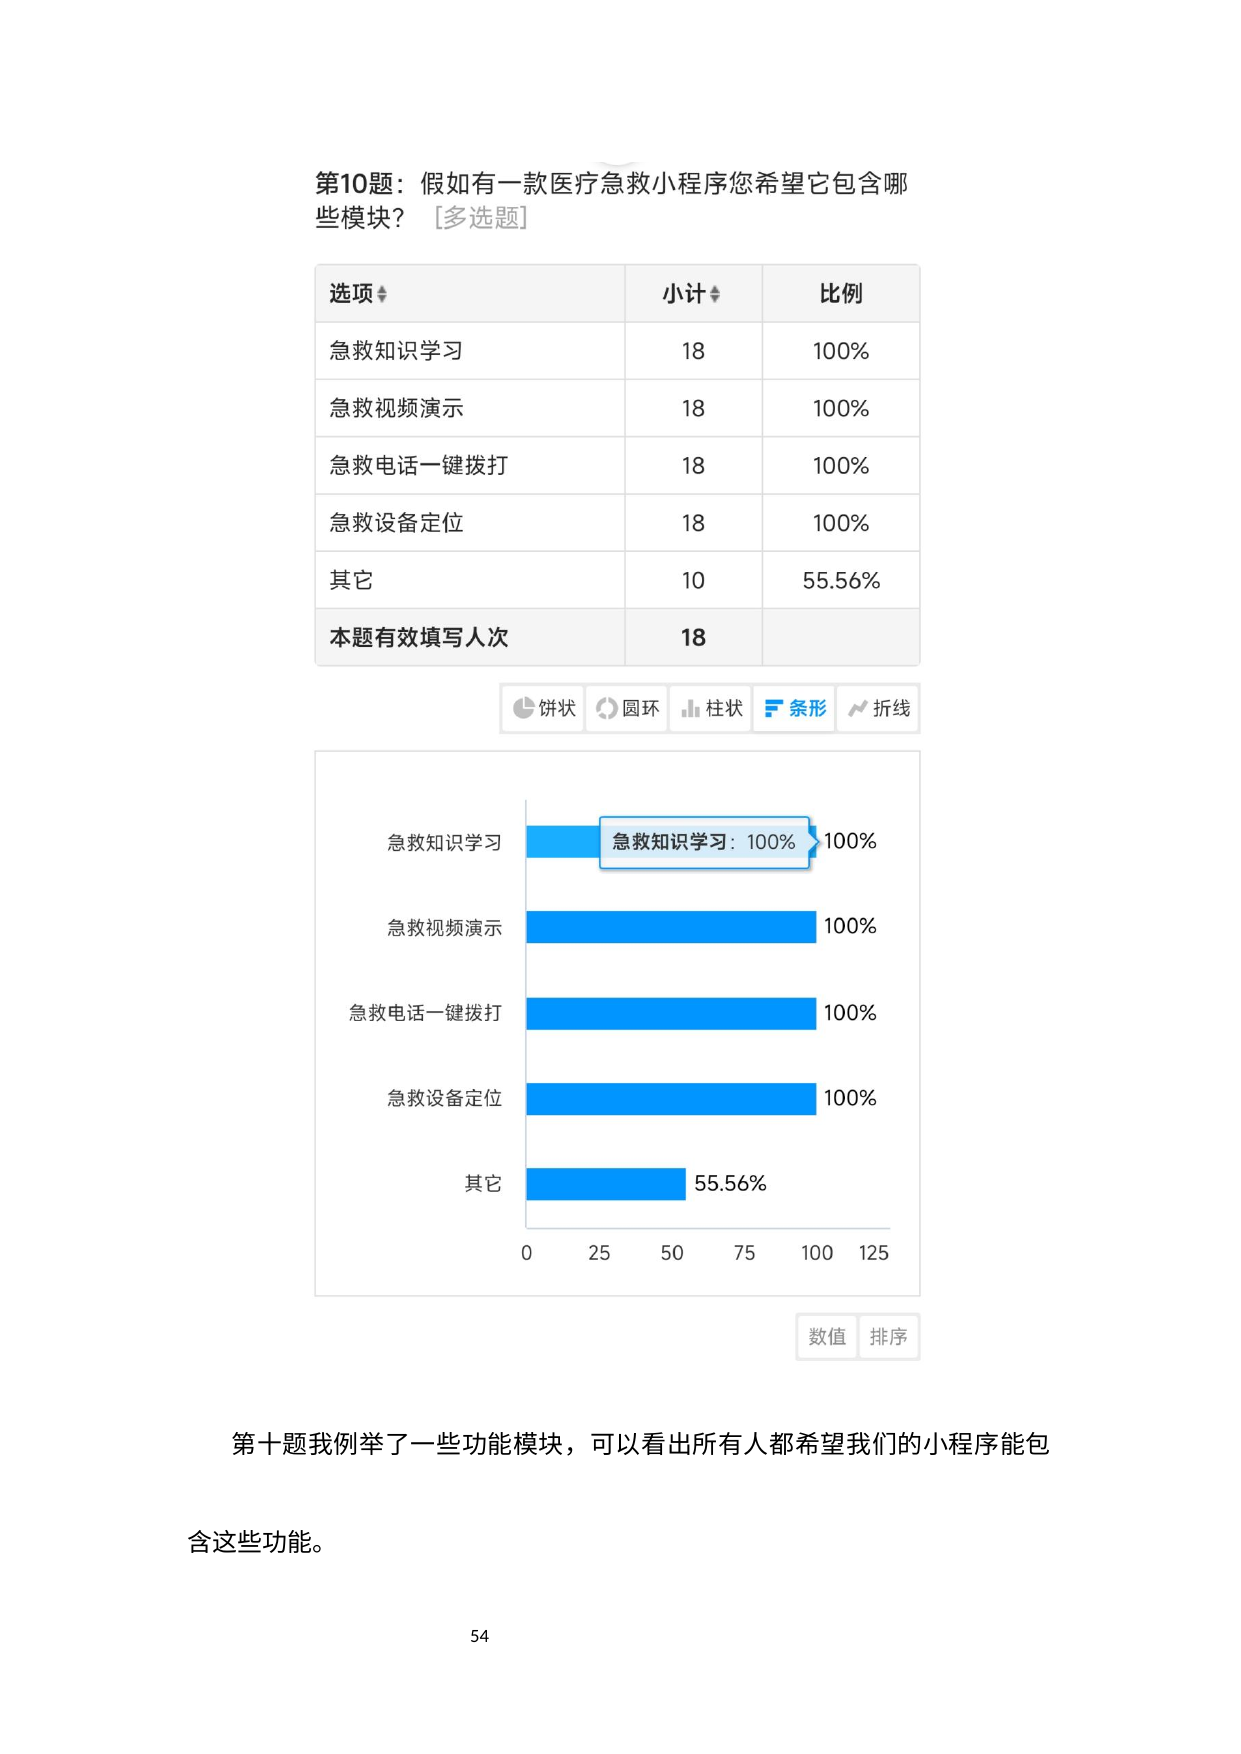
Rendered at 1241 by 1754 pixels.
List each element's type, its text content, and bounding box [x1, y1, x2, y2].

picture [290, 162, 944, 1365]
text 第十题我例举了一些功能模块，可以看出所有人都希望我们的小程序能包含这些功能。 [187, 1410, 1053, 1573]
